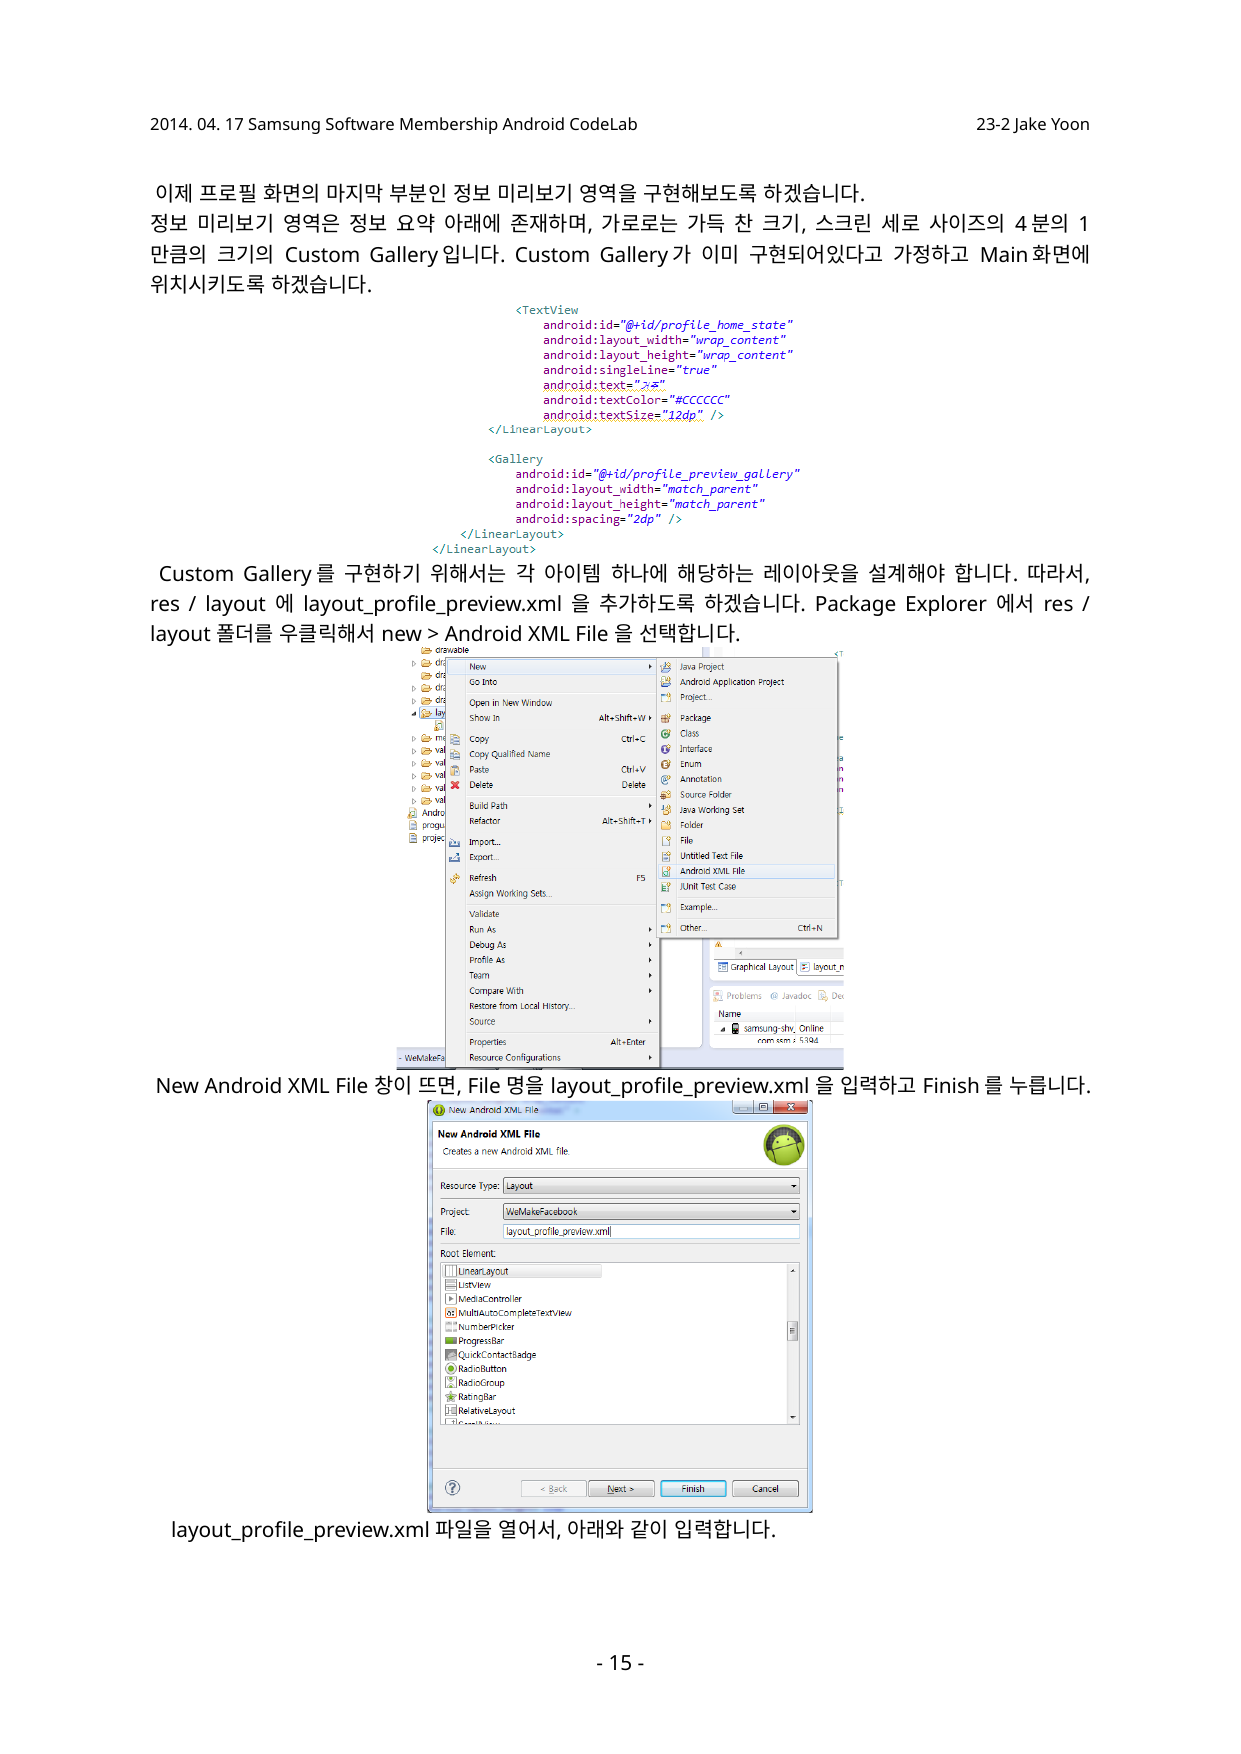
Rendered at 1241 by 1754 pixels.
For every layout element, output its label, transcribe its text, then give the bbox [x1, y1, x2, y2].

picture [427, 1100, 813, 1513]
text 이제 프로필 화면의 마지막 부분인 정보 미리보기 영역을 구현해보도록 하겠습니다. [150, 177, 1090, 207]
picture [413, 298, 828, 557]
text 정보 미리보기 영역은 정보 요약 아래에 존재하며, 가로로는 가득 찬 크기, 스크린 세로 사이즈의 4분의 1만큼의 크기의 Custom Gallery입니다. Custom Gallery가 이미 구현되어있다고 가정하고 Main화면에 위치시키도록 하겠습니다. [150, 207, 1090, 298]
text layout_profile_preview.xml 파일을 열어서, 아래와 같이 입력합니다. [150, 1513, 1090, 1543]
text New Android XML File 창이 뜨면, File 명을 layout_profile_preview.xml 을 입력하고 Finish를 누릅니다. [150, 1069, 1090, 1100]
picture [396, 647, 844, 1070]
text Custom Gallery를 구현하기 위해서는 각 아이템 하나에 해당하는 레이아웃을 설계해야 합니다. 따라서, res / layout 에 layout_profile_preview.xml 을 추가하도록 하겠습니다. Package Explorer 에서 res / layout 폴더를 우클릭해서 new > Android XML File 을 선택합니다. [150, 557, 1090, 648]
